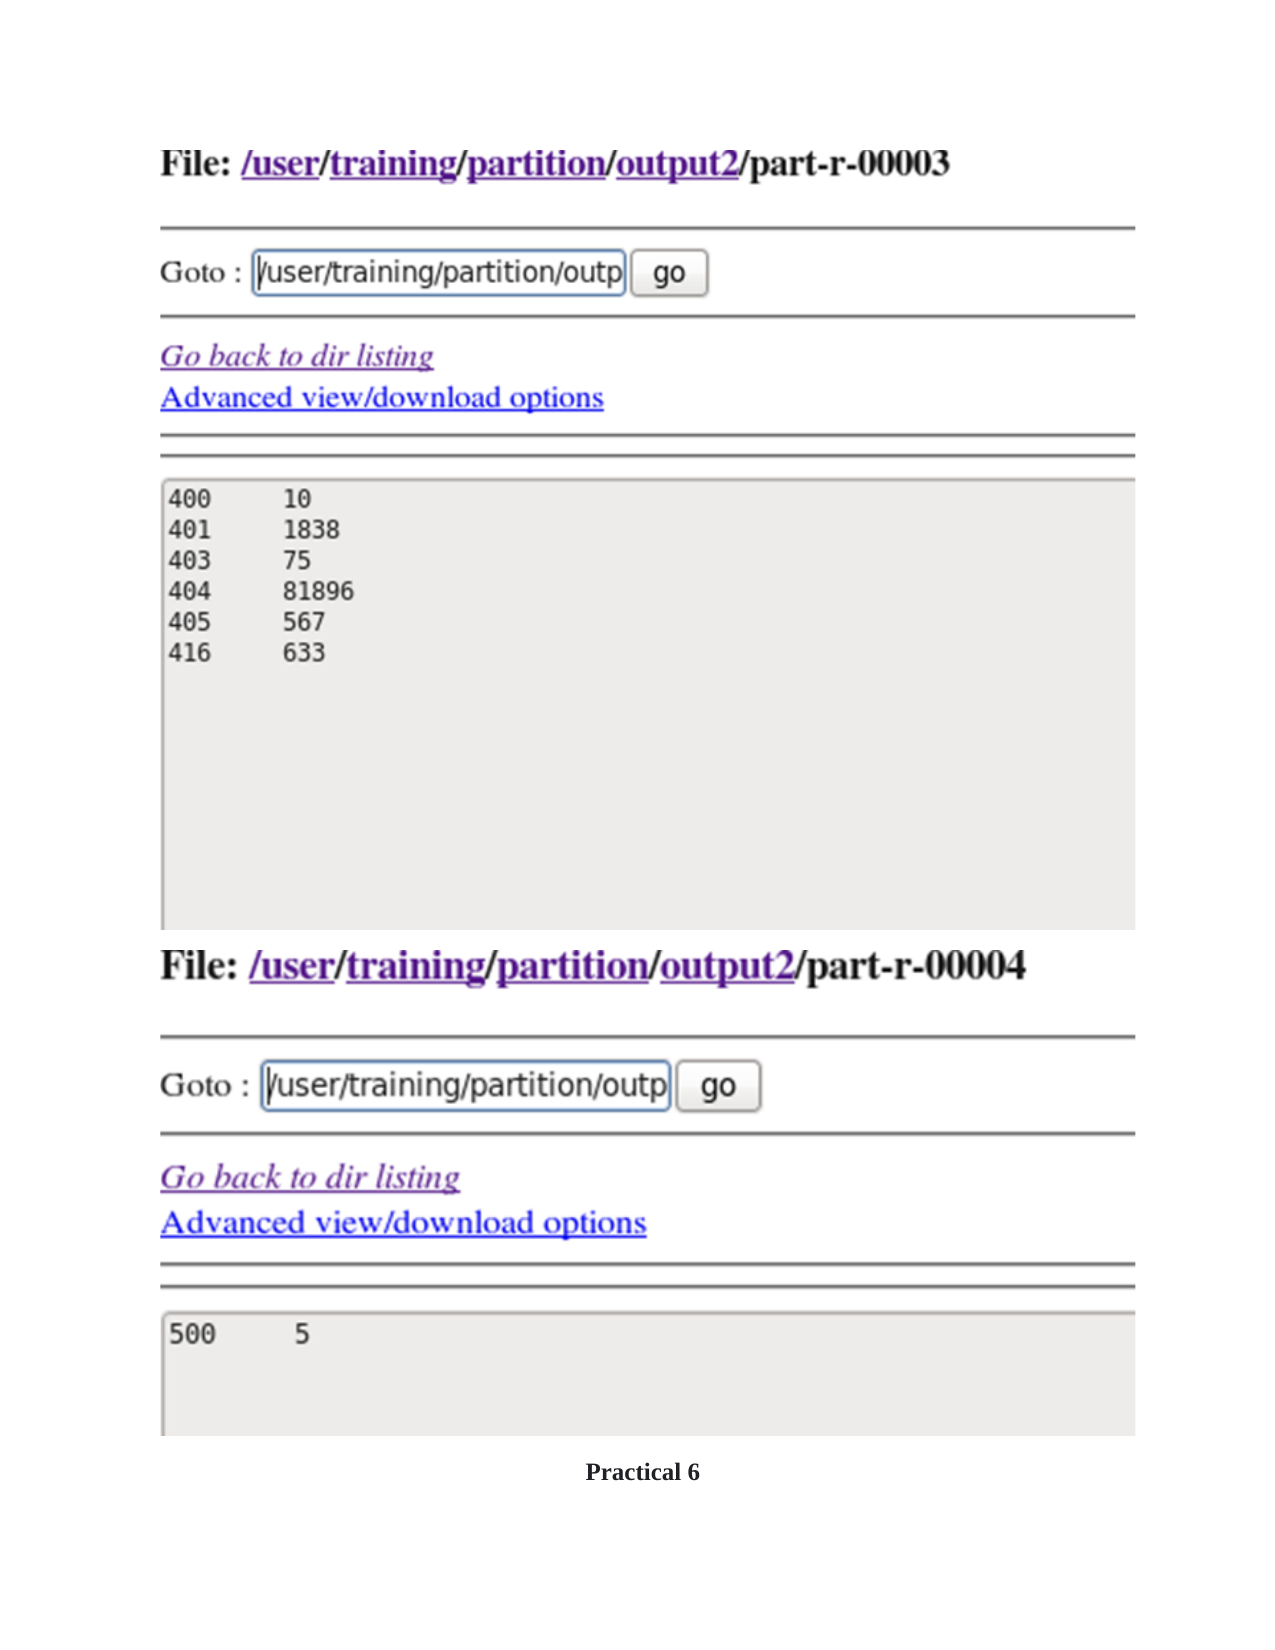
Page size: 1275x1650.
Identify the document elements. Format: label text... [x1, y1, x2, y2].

text Practical 6 [160, 1457, 1125, 1486]
picture [160, 950, 1136, 1436]
picture [160, 150, 1136, 930]
